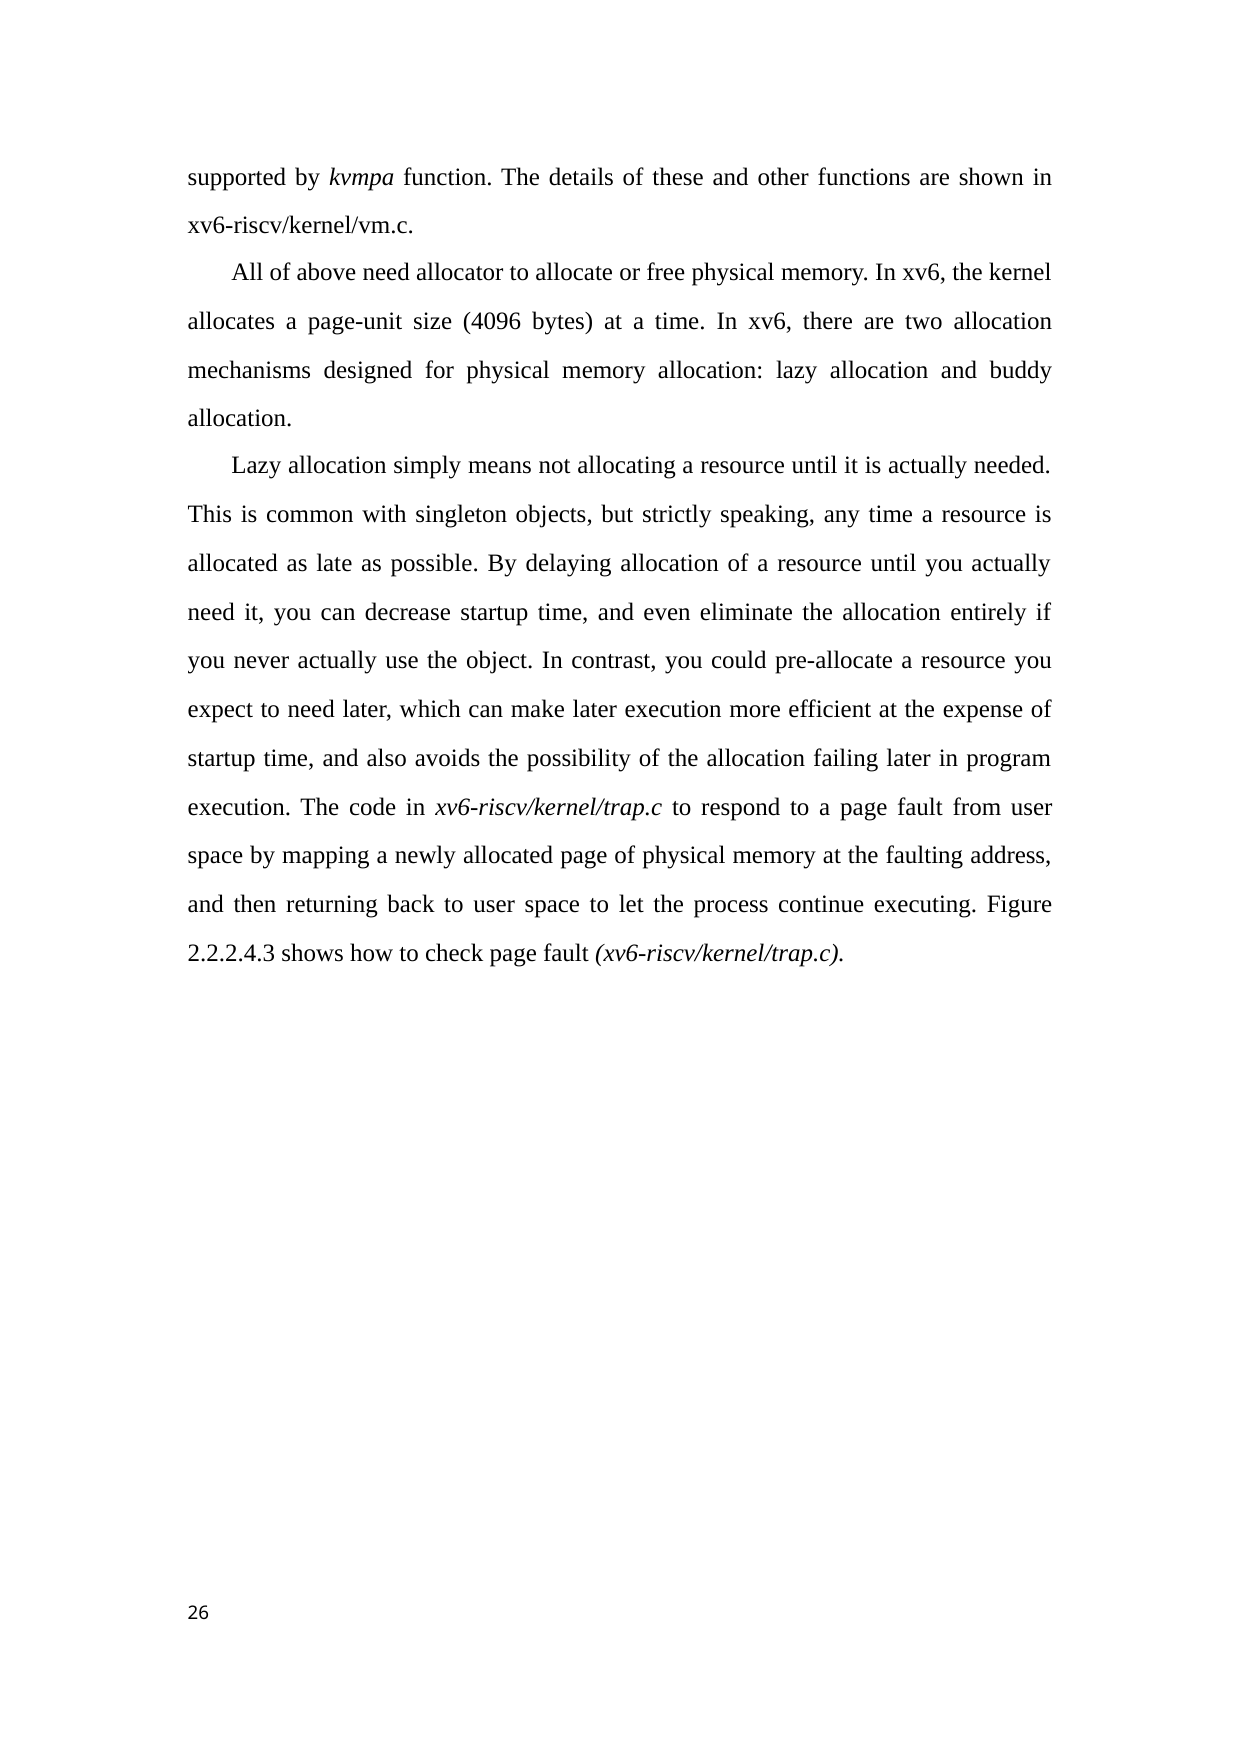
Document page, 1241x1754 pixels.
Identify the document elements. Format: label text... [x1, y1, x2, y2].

text Lazy allocation simply means not allocating a resource until it is actually needed. This is common with singleton objects, but strictly speaking, any time a resource is allocated as late as possible. By delaying allocation of a resource until you actually need it, you can decrease startup time, and even eliminate the allocation entirely if you never actually use the object. In contrast, you could pre-allocate a resource you expect to need later, which can make later execution more efficient at the expense of startup time, and also avoids the possibility of the allocation failing later in program execution. The code in xv6-riscv/kernel/trap.c to respond to a page fault from user space by mapping a newly allocated page of physical memory at the faulting address, and then returning back to user space to let the process continue executing. Figure 2.2.2.4.3 shows how to check page fault (xv6-riscv/kernel/trap.c). [187, 448, 1053, 968]
text All of above need allocator to allocate or free physical memory. In xv6, the kernel allocates a page-unit size (4096 bytes) at a time. In xv6, there are two allocation mechanisms designed for physical memory allocation: lazy allocation and buddy allocation. [187, 255, 1053, 434]
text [187, 160, 1053, 241]
